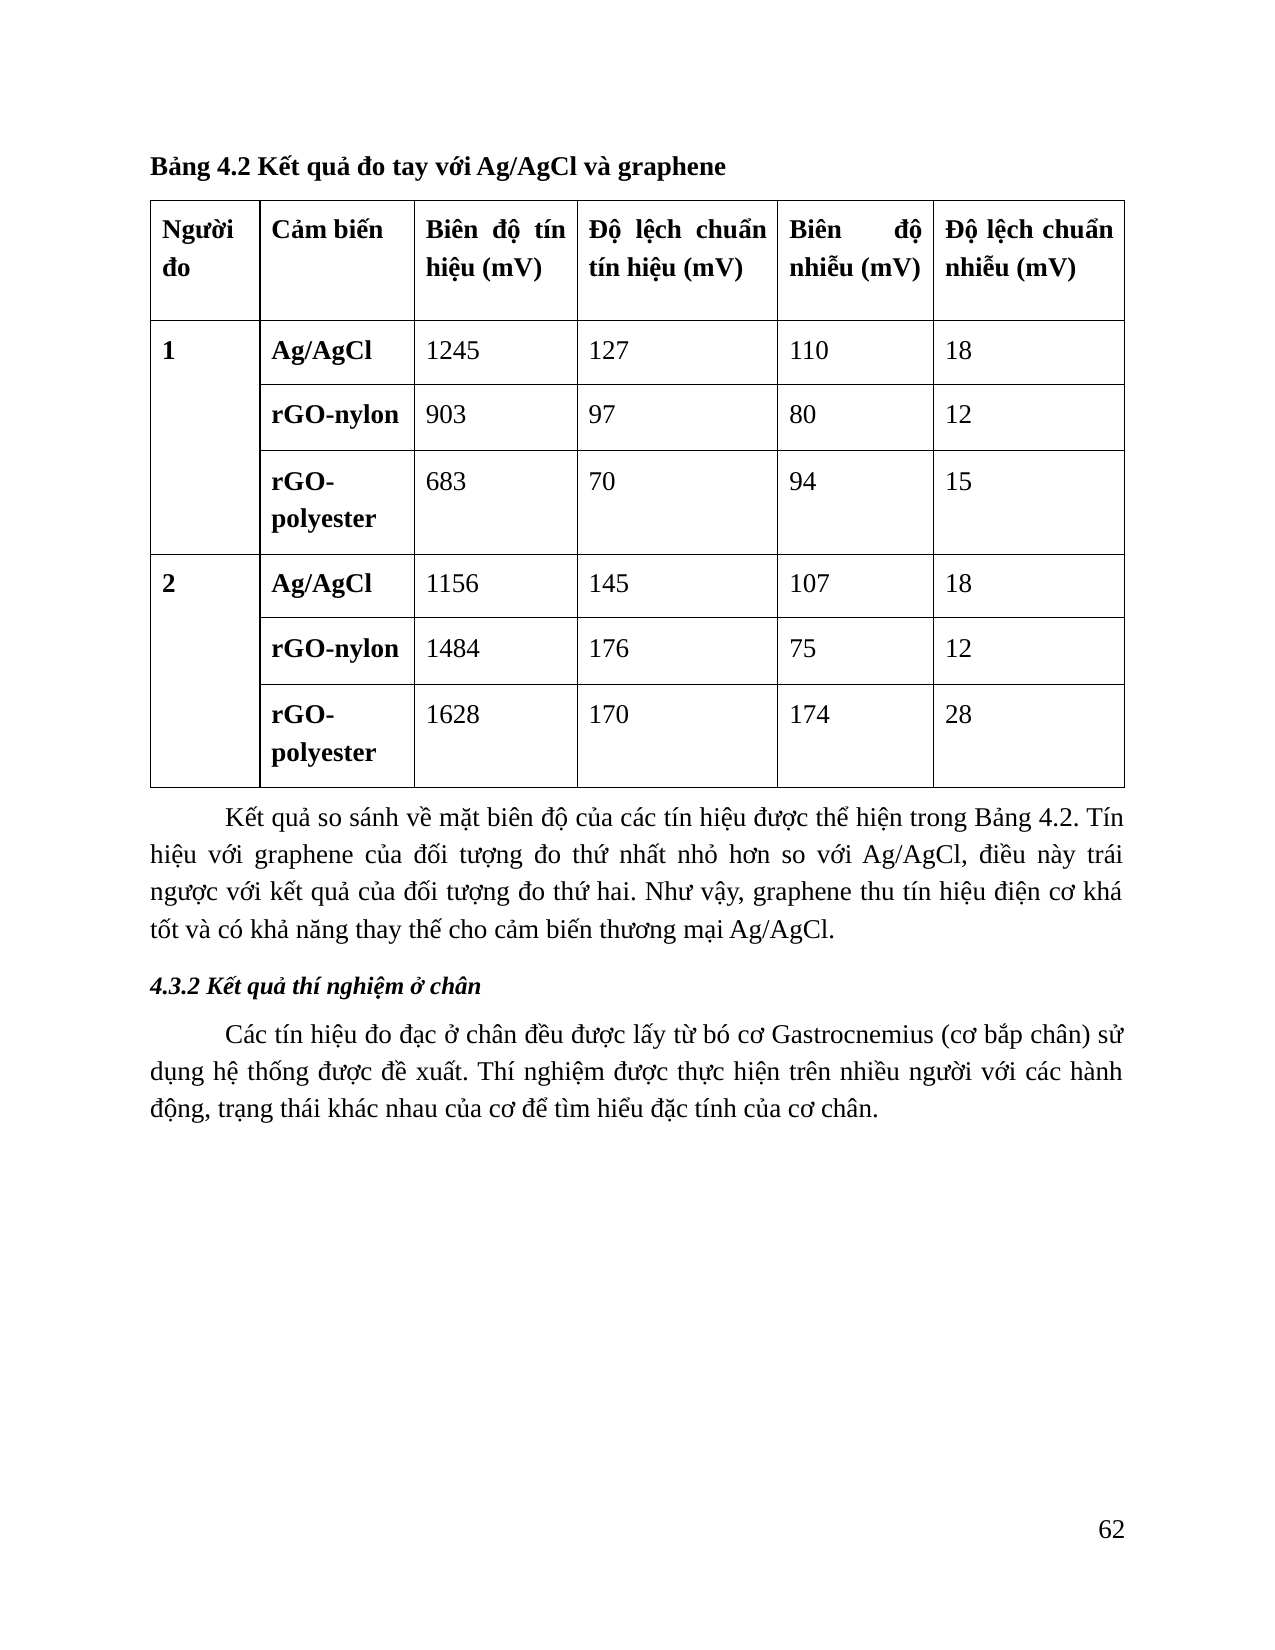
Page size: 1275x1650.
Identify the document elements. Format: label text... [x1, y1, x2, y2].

table_cell 1628 [415, 685, 577, 787]
table_header Biên độ tín hiệu (mV) [415, 201, 577, 320]
table_header Biên độ nhiễu (mV) [778, 201, 933, 320]
table_cell 1 [151, 321, 259, 554]
table_cell 70 [578, 451, 777, 554]
table_cell rGO-polyester [261, 451, 414, 554]
table_cell 170 [578, 685, 777, 787]
table_cell 1484 [415, 618, 577, 683]
table_cell 12 [934, 385, 1124, 450]
table_cell 75 [778, 618, 933, 683]
text Bảng 4.2 Kết quả đo tay với Ag/AgCl và graphene [150, 150, 1125, 181]
table_cell 12 [934, 618, 1124, 683]
table_cell 94 [778, 451, 933, 554]
table_cell 18 [934, 555, 1124, 617]
table_header Người đo [151, 201, 259, 320]
table_cell 18 [934, 321, 1124, 383]
table_cell Ag/AgCl [261, 555, 414, 617]
table_cell Ag/AgCl [261, 321, 414, 383]
table_cell 683 [415, 451, 577, 554]
table_cell 1245 [415, 321, 577, 383]
table_cell rGO-nylon [261, 385, 414, 450]
table_cell 110 [778, 321, 933, 383]
table_header Độ lệch chuẩn nhiễu (mV) [934, 201, 1124, 320]
table_cell 15 [934, 451, 1124, 554]
table_cell 2 [151, 555, 259, 787]
table_cell 174 [778, 685, 933, 787]
table_cell 97 [578, 385, 777, 450]
table_cell 903 [415, 385, 577, 450]
table_cell 28 [934, 685, 1124, 787]
table_cell 80 [778, 385, 933, 450]
table_cell 107 [778, 555, 933, 617]
table_cell 127 [578, 321, 777, 383]
table_cell 1156 [415, 555, 577, 617]
table_header Cảm biến [261, 201, 414, 320]
text Kết quả so sánh về mặt biên độ của các tín hiệu được thể hiện trong Bảng 4.2. Tín hiệu với graphene của đối tượng đo thứ nhất nhỏ hơn so với Ag/AgCl, điều này trái ngược với kết quả của đối tượng đo thứ hai. Như vậy, graphene thu tín hiệu điện cơ khá tốt và có khả năng thay thế cho cảm biến thương mại Ag/AgCl. [150, 801, 1125, 944]
table_cell 176 [578, 618, 777, 683]
table_header Độ lệch chuẩn tín hiệu (mV) [578, 201, 777, 320]
text Các tín hiệu đo đạc ở chân đều được lấy từ bó cơ Gastrocnemius (cơ bắp chân) sử dụng hệ thống được đề xuất. Thí nghiệm được thực hiện trên nhiều người với các hành động, trạng thái khác nhau của cơ để tìm hiểu đặc tính của cơ chân. [150, 1018, 1125, 1123]
table_cell rGO-nylon [261, 618, 414, 683]
subtitle 4.3.2 Kết quả thí nghiệm ở chân [150, 971, 1125, 999]
table_cell 145 [578, 555, 777, 617]
table_cell rGO-polyester [261, 685, 414, 787]
